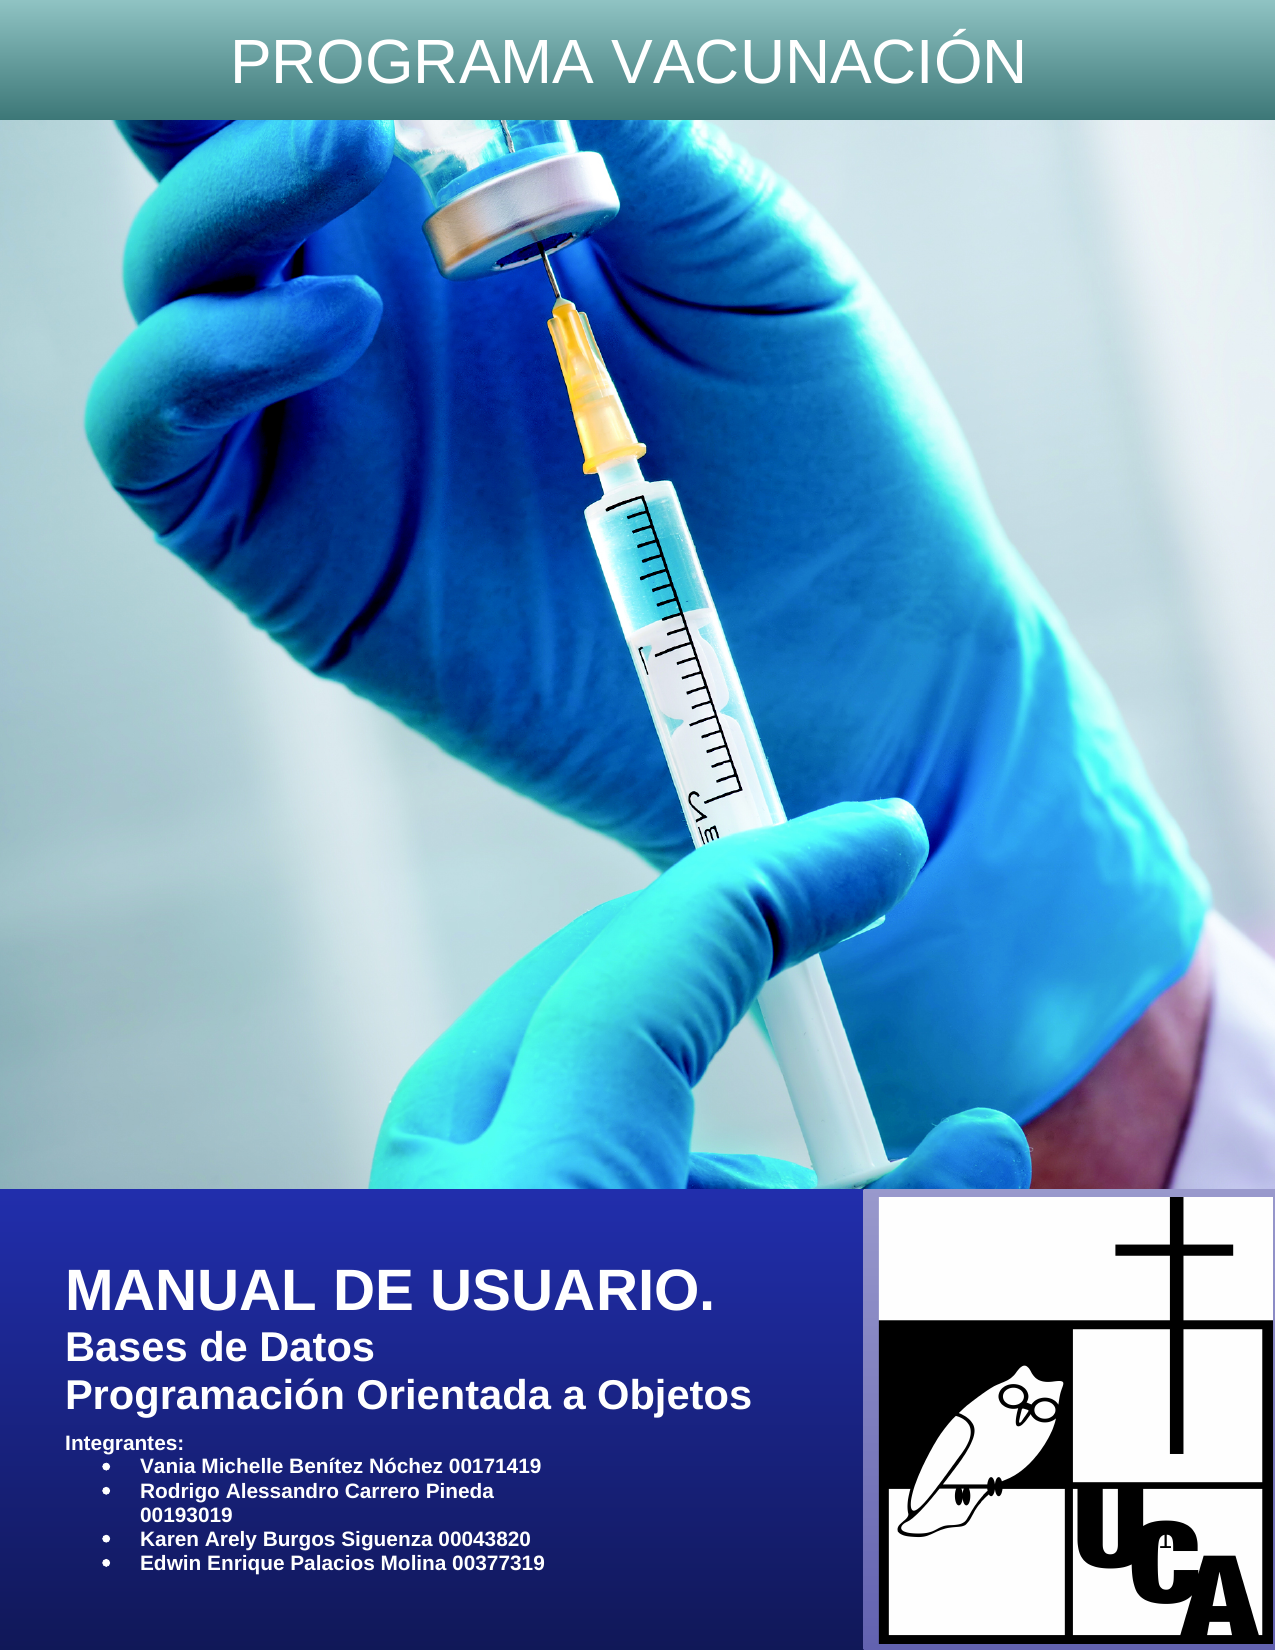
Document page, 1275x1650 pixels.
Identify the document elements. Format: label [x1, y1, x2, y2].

picture [0, 119, 1275, 1190]
picture [878, 1197, 1273, 1644]
